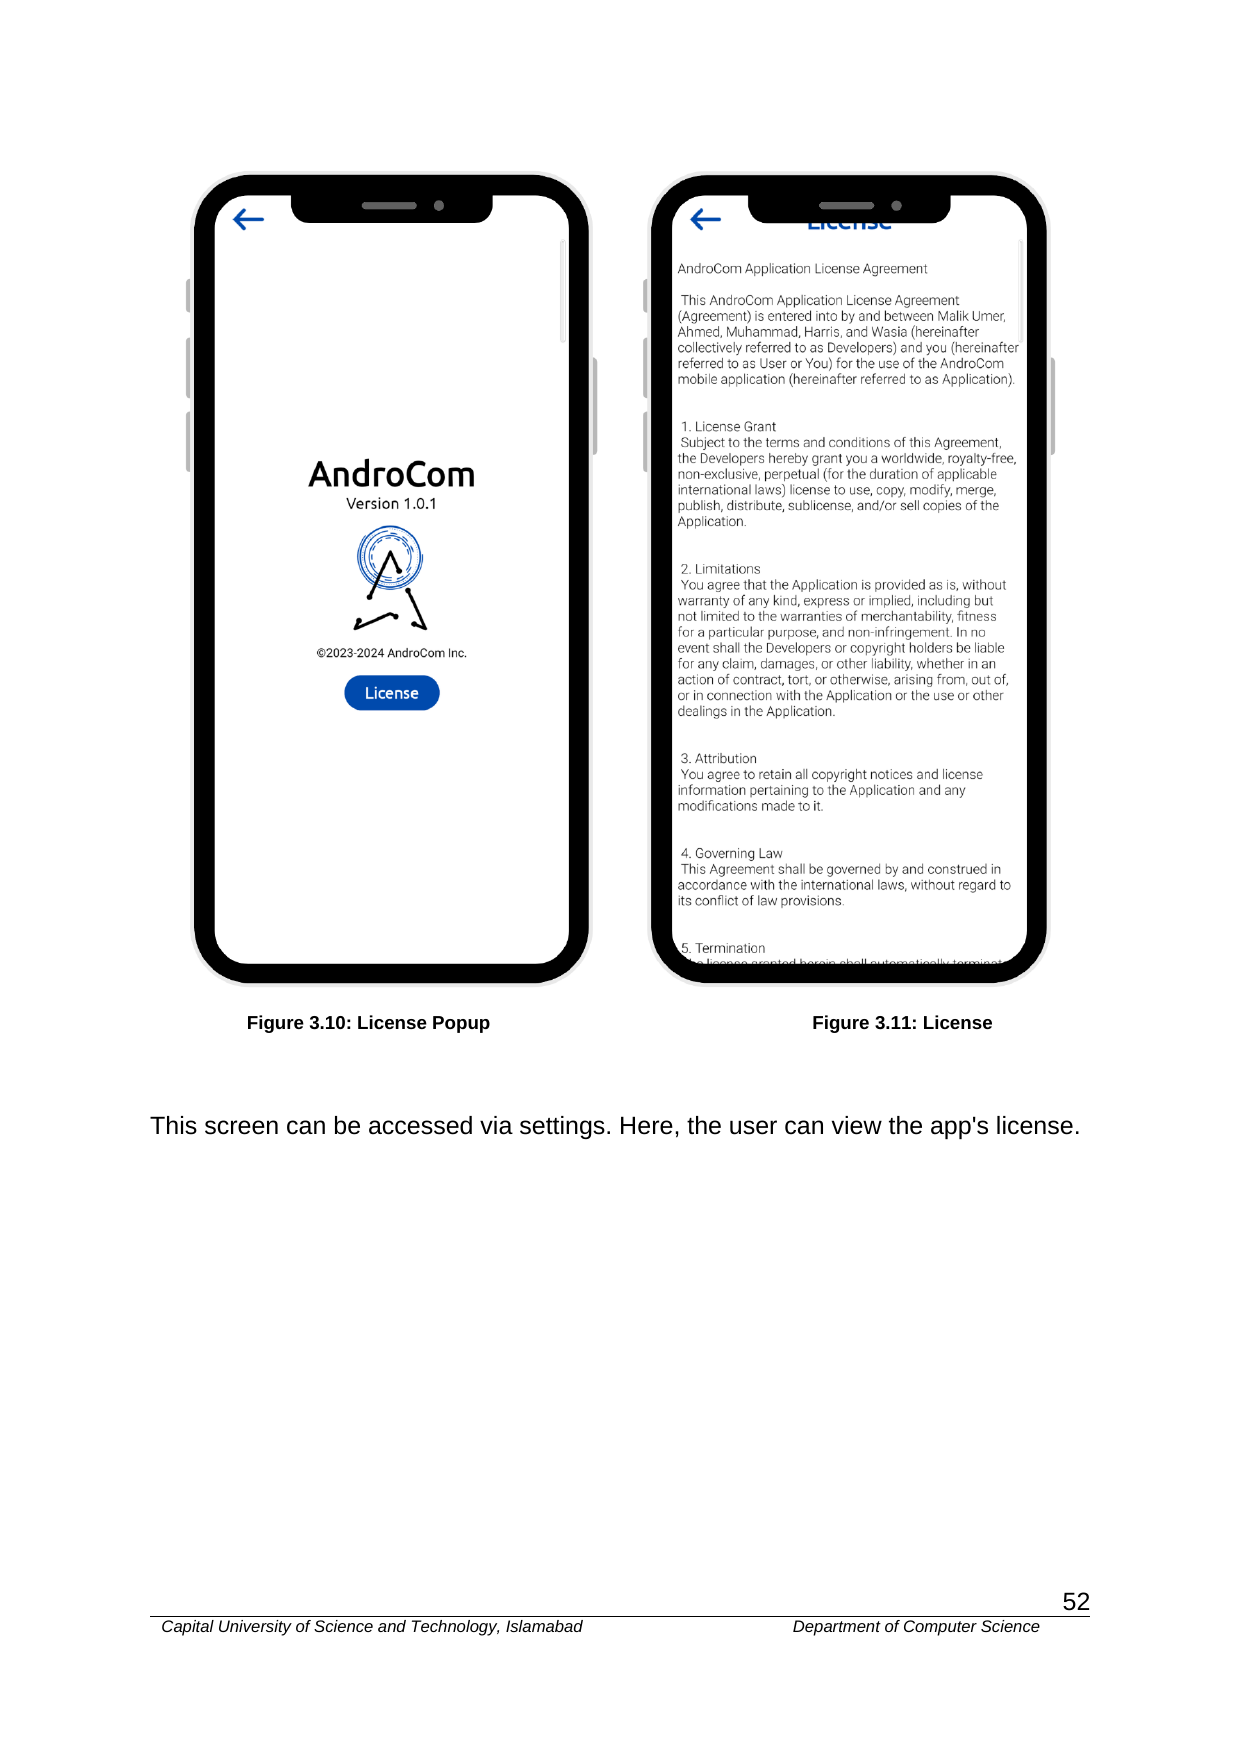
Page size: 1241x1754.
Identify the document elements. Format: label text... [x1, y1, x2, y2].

text Figure 3.10: License Popup Figure 3.11: License [150, 1009, 1090, 1033]
text This screen can be accessed via settings. Here, the user can view the app's license. [150, 1111, 1090, 1140]
picture [150, 150, 1091, 1009]
